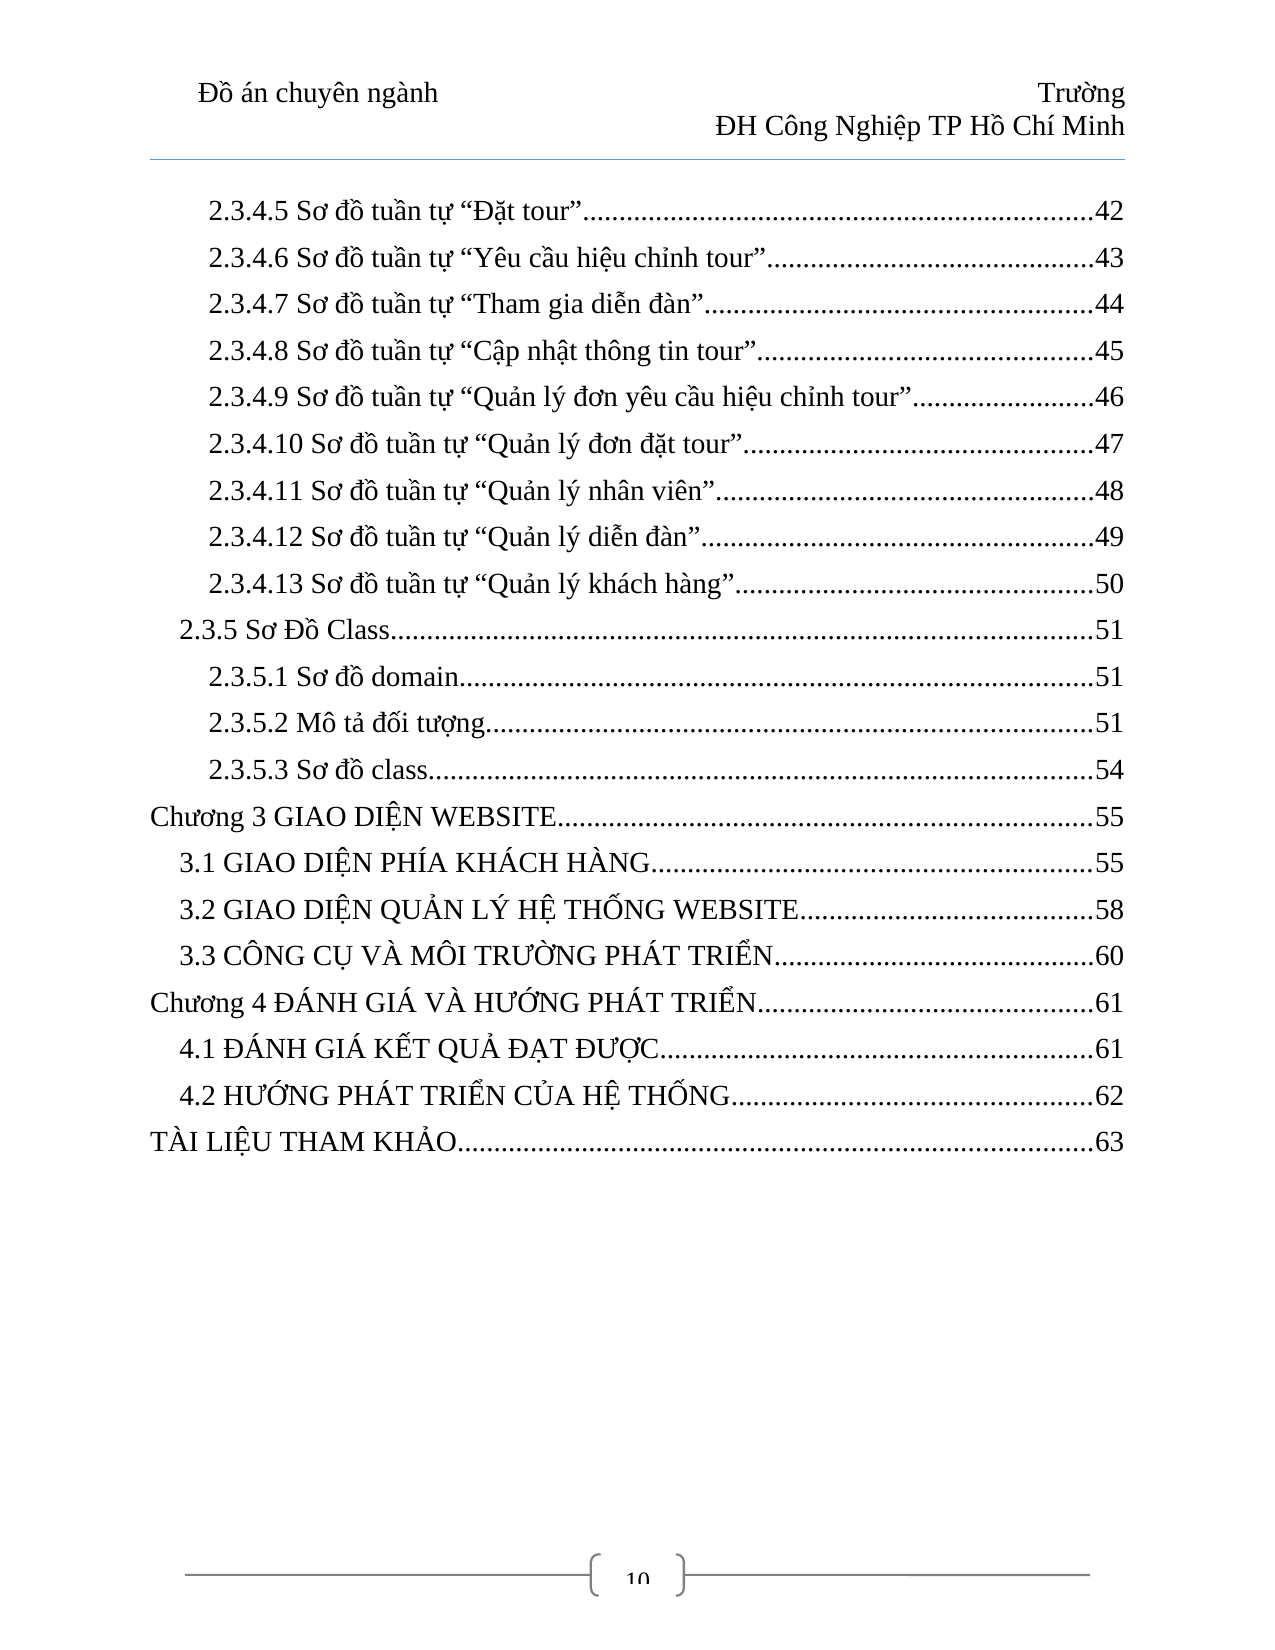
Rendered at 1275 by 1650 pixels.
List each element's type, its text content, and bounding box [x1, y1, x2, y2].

text 2.3.4.13 Sơ đồ tuần tự “Quản lý khách hàng” 50 [208, 566, 1125, 599]
text 2.3.5 Sơ Đồ Class 51 [179, 612, 1125, 646]
text 4.1 ĐÁNH GIÁ KẾT QUẢ ĐẠT ĐƯỢC 61 [179, 1031, 1125, 1065]
text 2.3.5.1 Sơ đồ domain 51 [208, 659, 1125, 692]
text 2.3.4.9 Sơ đồ tuần tự “Quản lý đơn yêu cầu hiệu chỉnh tour” 46 [208, 379, 1125, 413]
text 3.1 GIAO DIỆN PHÍA KHÁCH HÀNG 55 [179, 845, 1125, 879]
text Chương 4 ĐÁNH GIÁ VÀ HƯỚNG PHÁT TRIỂN 61 [150, 985, 1125, 1018]
text Chương 3 GIAO DIỆN WEBSITE 55 [150, 799, 1125, 832]
text 2.3.4.12 Sơ đồ tuần tự “Quản lý diễn đàn” 49 [208, 519, 1125, 553]
text 3.3 CÔNG CỤ VÀ MÔI TRƯỜNG PHÁT TRIỂN 60 [179, 938, 1125, 972]
text 4.2 HƯỚNG PHÁT TRIỂN CỦA HỆ THỐNG 62 [179, 1078, 1125, 1112]
text TÀI LIỆU THAM KHẢO 63 [150, 1124, 1125, 1158]
text 2.3.4.8 Sơ đồ tuần tự “Cập nhật thông tin tour” 45 [208, 333, 1125, 367]
text 2.3.5.3 Sơ đồ class 54 [208, 752, 1125, 786]
text 2.3.4.7 Sơ đồ tuần tự “Tham gia diễn đàn” 44 [208, 286, 1125, 320]
text 2.3.4.11 Sơ đồ tuần tự “Quản lý nhân viên” 48 [208, 473, 1125, 506]
text 3.2 GIAO DIỆN QUẢN LÝ HỆ THỐNG WEBSITE 58 [179, 892, 1125, 925]
text 2.3.4.6 Sơ đồ tuần tự “Yêu cầu hiệu chỉnh tour” 43 [208, 240, 1125, 273]
text 2.3.4.5 Sơ đồ tuần tự “Đặt tour” 42 [208, 193, 1125, 227]
text 2.3.5.2 Mô tả đối tượng 51 [208, 706, 1125, 739]
text 2.3.4.10 Sơ đồ tuần tự “Quản lý đơn đặt tour” 47 [208, 426, 1125, 460]
